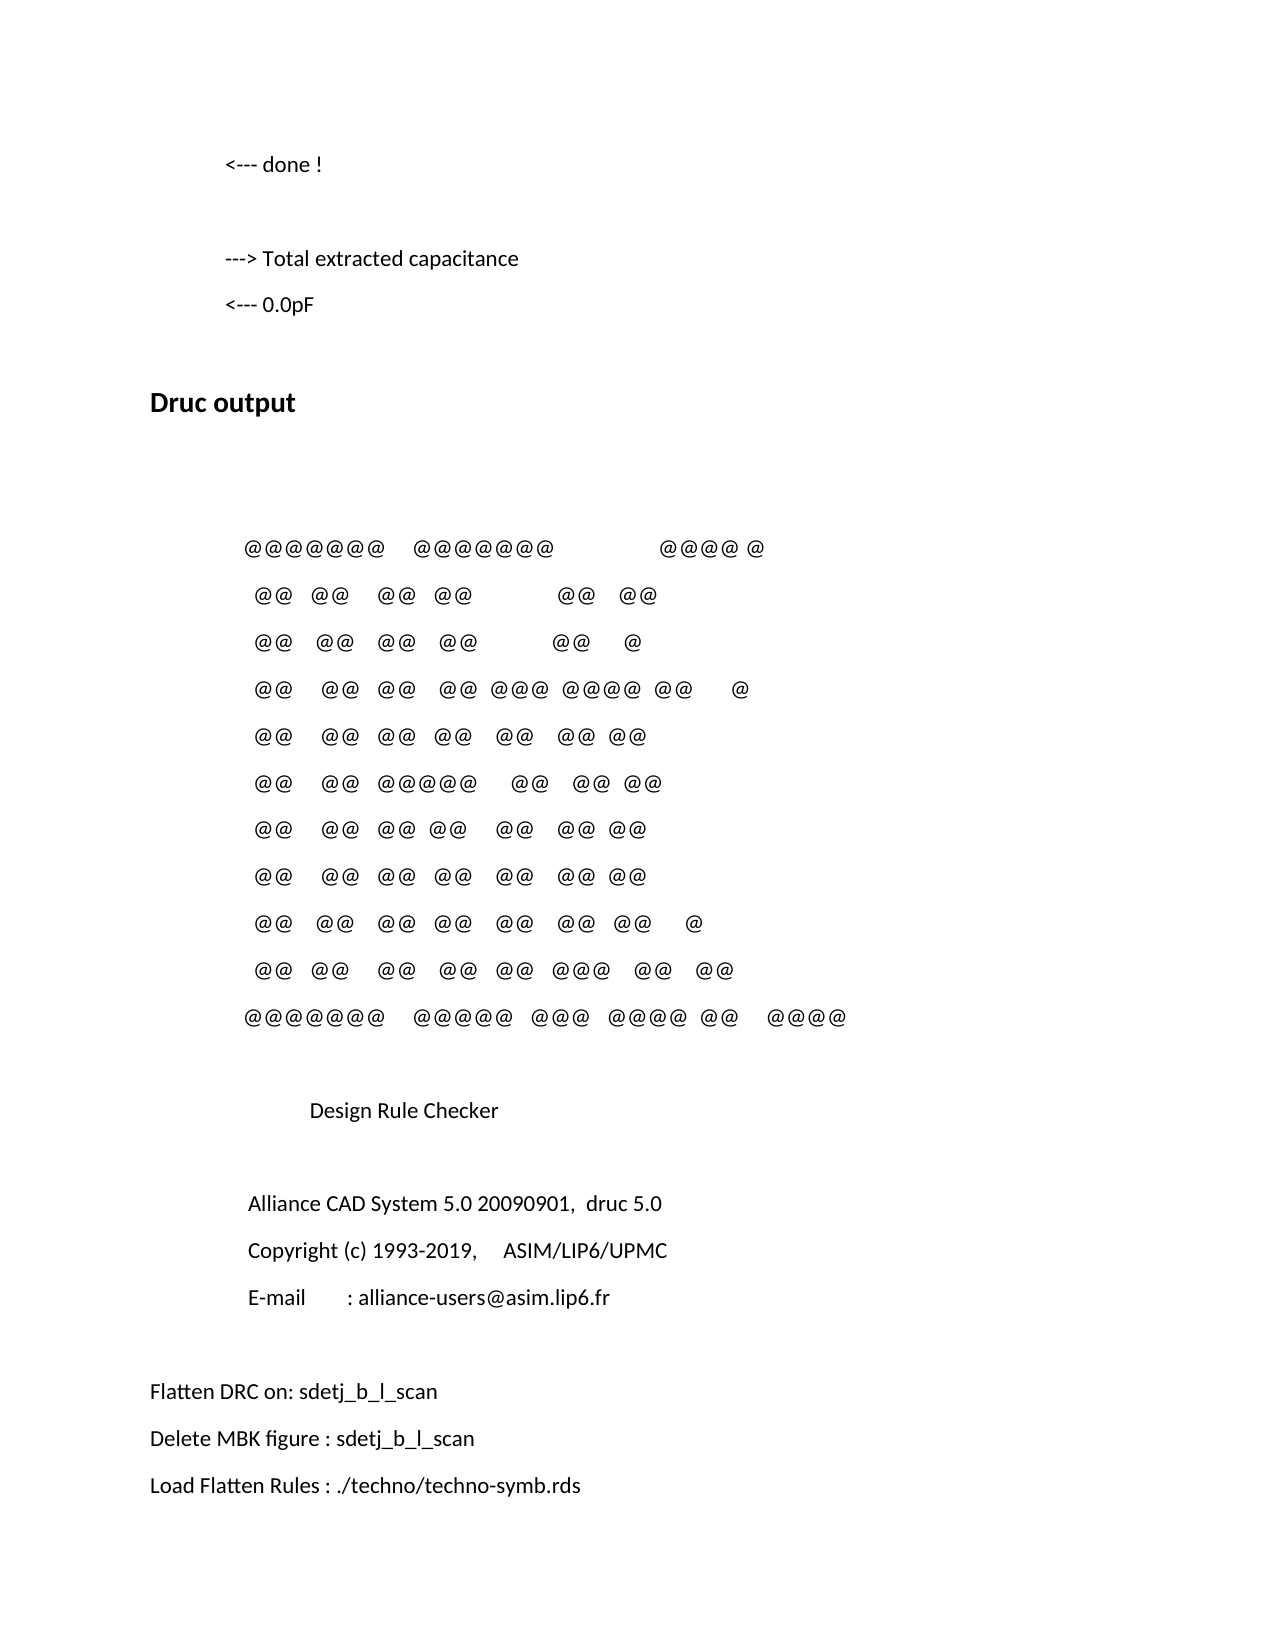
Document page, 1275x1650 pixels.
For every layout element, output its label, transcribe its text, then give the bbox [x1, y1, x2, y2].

text @@ @@ @@ @@ @@ @@ @@ [150, 814, 1125, 842]
text <--- done ! [150, 150, 1125, 178]
text @@ @@ @@@@@ @@ @@ @@ [150, 768, 1125, 796]
text @@ @@ @@ @@ @@@ @@@@ @@ @ [150, 674, 1125, 702]
text Design Rule Checker [150, 1096, 1125, 1124]
text Alliance CAD System 5.0 20090901, druc 5.0 [150, 1189, 1125, 1217]
text ---> Total extracted capacitance [150, 244, 1125, 272]
text Druc output [150, 384, 1125, 420]
text Copyright (c) 1993-2019, ASIM/LIP6/UPMC [150, 1236, 1125, 1264]
text Flatten DRC on: sdetj_b_l_scan [150, 1377, 1125, 1405]
text <--- 0.0pF [150, 291, 1125, 319]
text @@ @@ @@ @@ @@ @ [150, 627, 1125, 655]
text E-mail : alliance-users@asim.lip6.fr [150, 1283, 1125, 1311]
text @@@@@@@ @@@@@@@ @@@@ @ [150, 533, 1125, 561]
text Delete MBK figure : sdetj_b_l_scan [150, 1424, 1125, 1452]
text Load Flatten Rules : ./techno/techno-symb.rds [150, 1471, 1125, 1499]
text @@ @@ @@ @@ @@ @@ @@ [150, 861, 1125, 889]
text @@ @@ @@ @@ @@ @@ @@ [150, 721, 1125, 749]
text @@ @@ @@ @@ @@ @@ [150, 580, 1125, 608]
text @@ @@ @@ @@ @@ @@@ @@ @@ [150, 955, 1125, 983]
text @@@@@@@ @@@@@ @@@ @@@@ @@ @@@@ [150, 1002, 1125, 1030]
text @@ @@ @@ @@ @@ @@ @@ @ [150, 908, 1125, 936]
